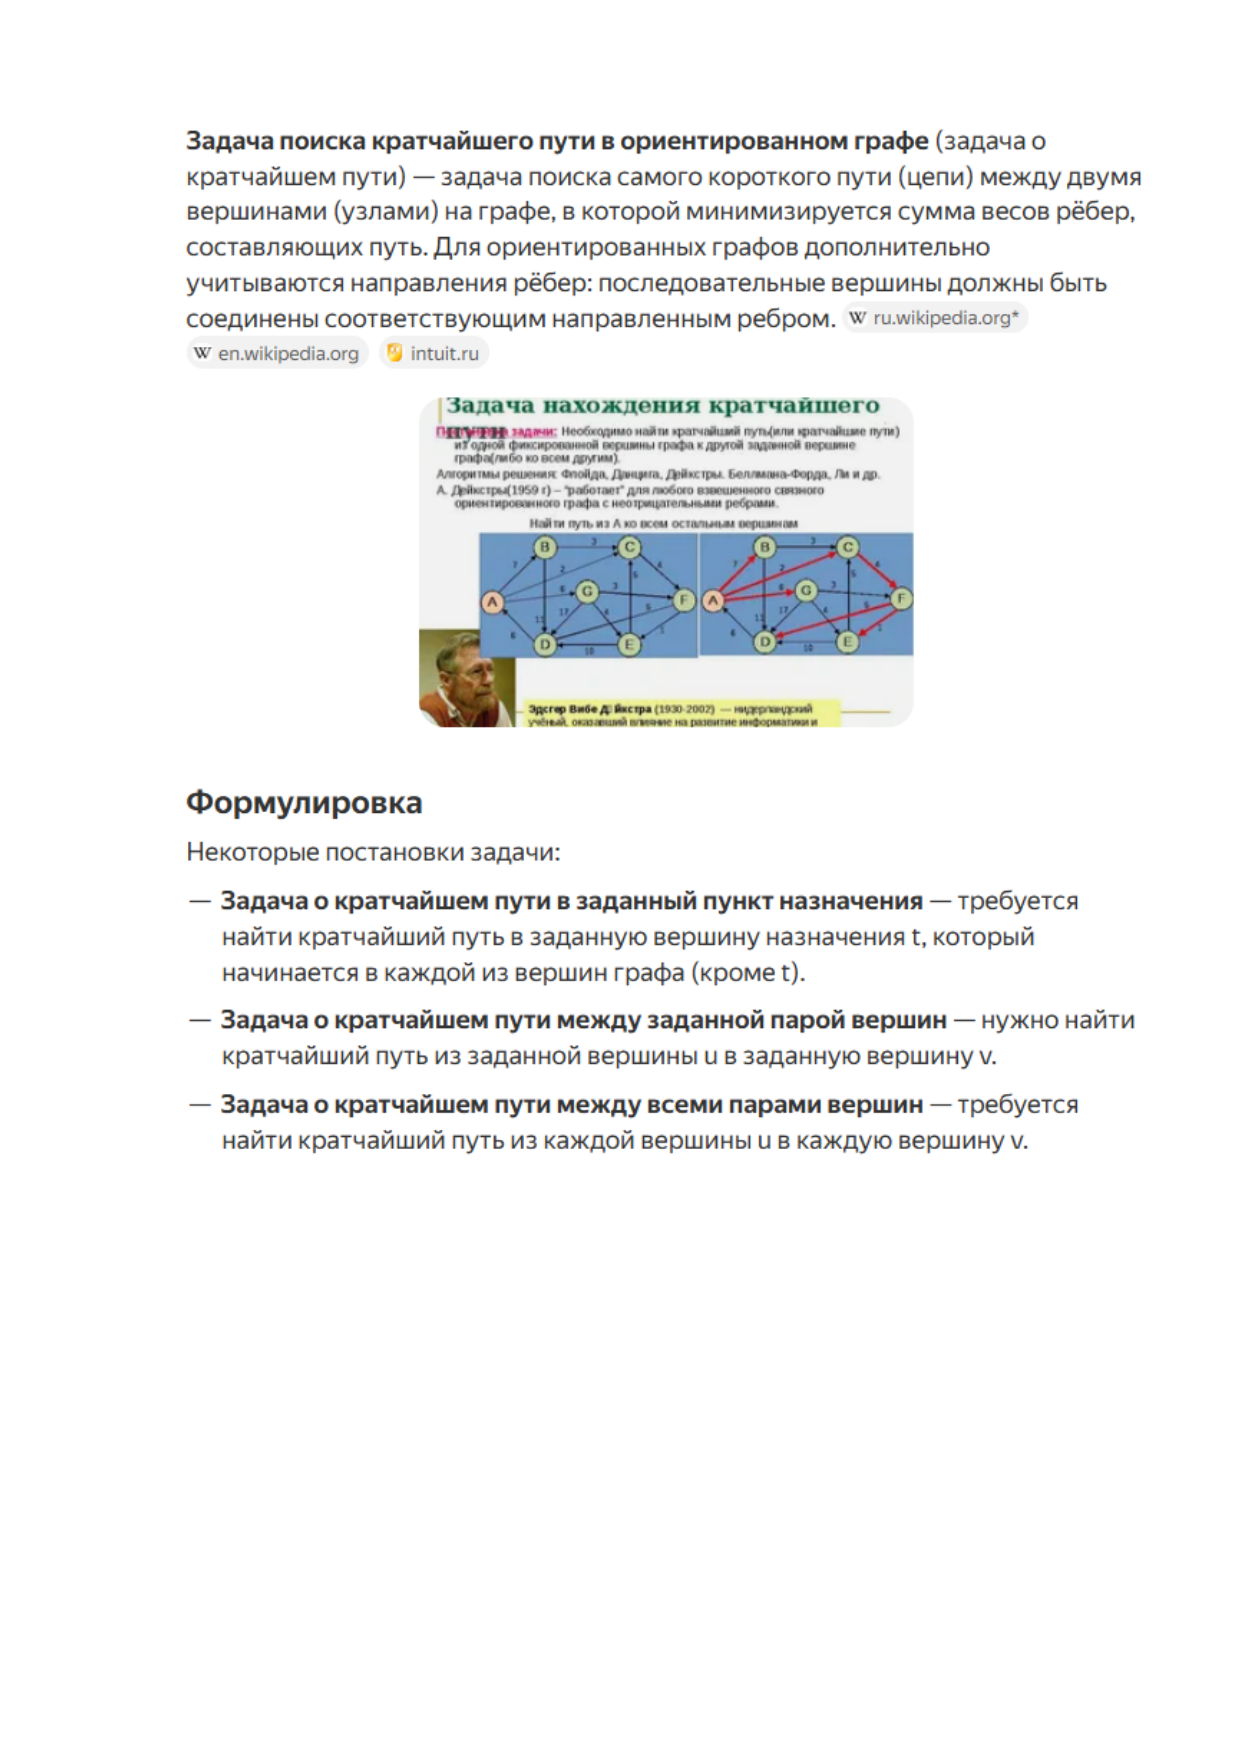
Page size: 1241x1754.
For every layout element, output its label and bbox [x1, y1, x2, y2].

picture [177, 118, 1152, 1159]
